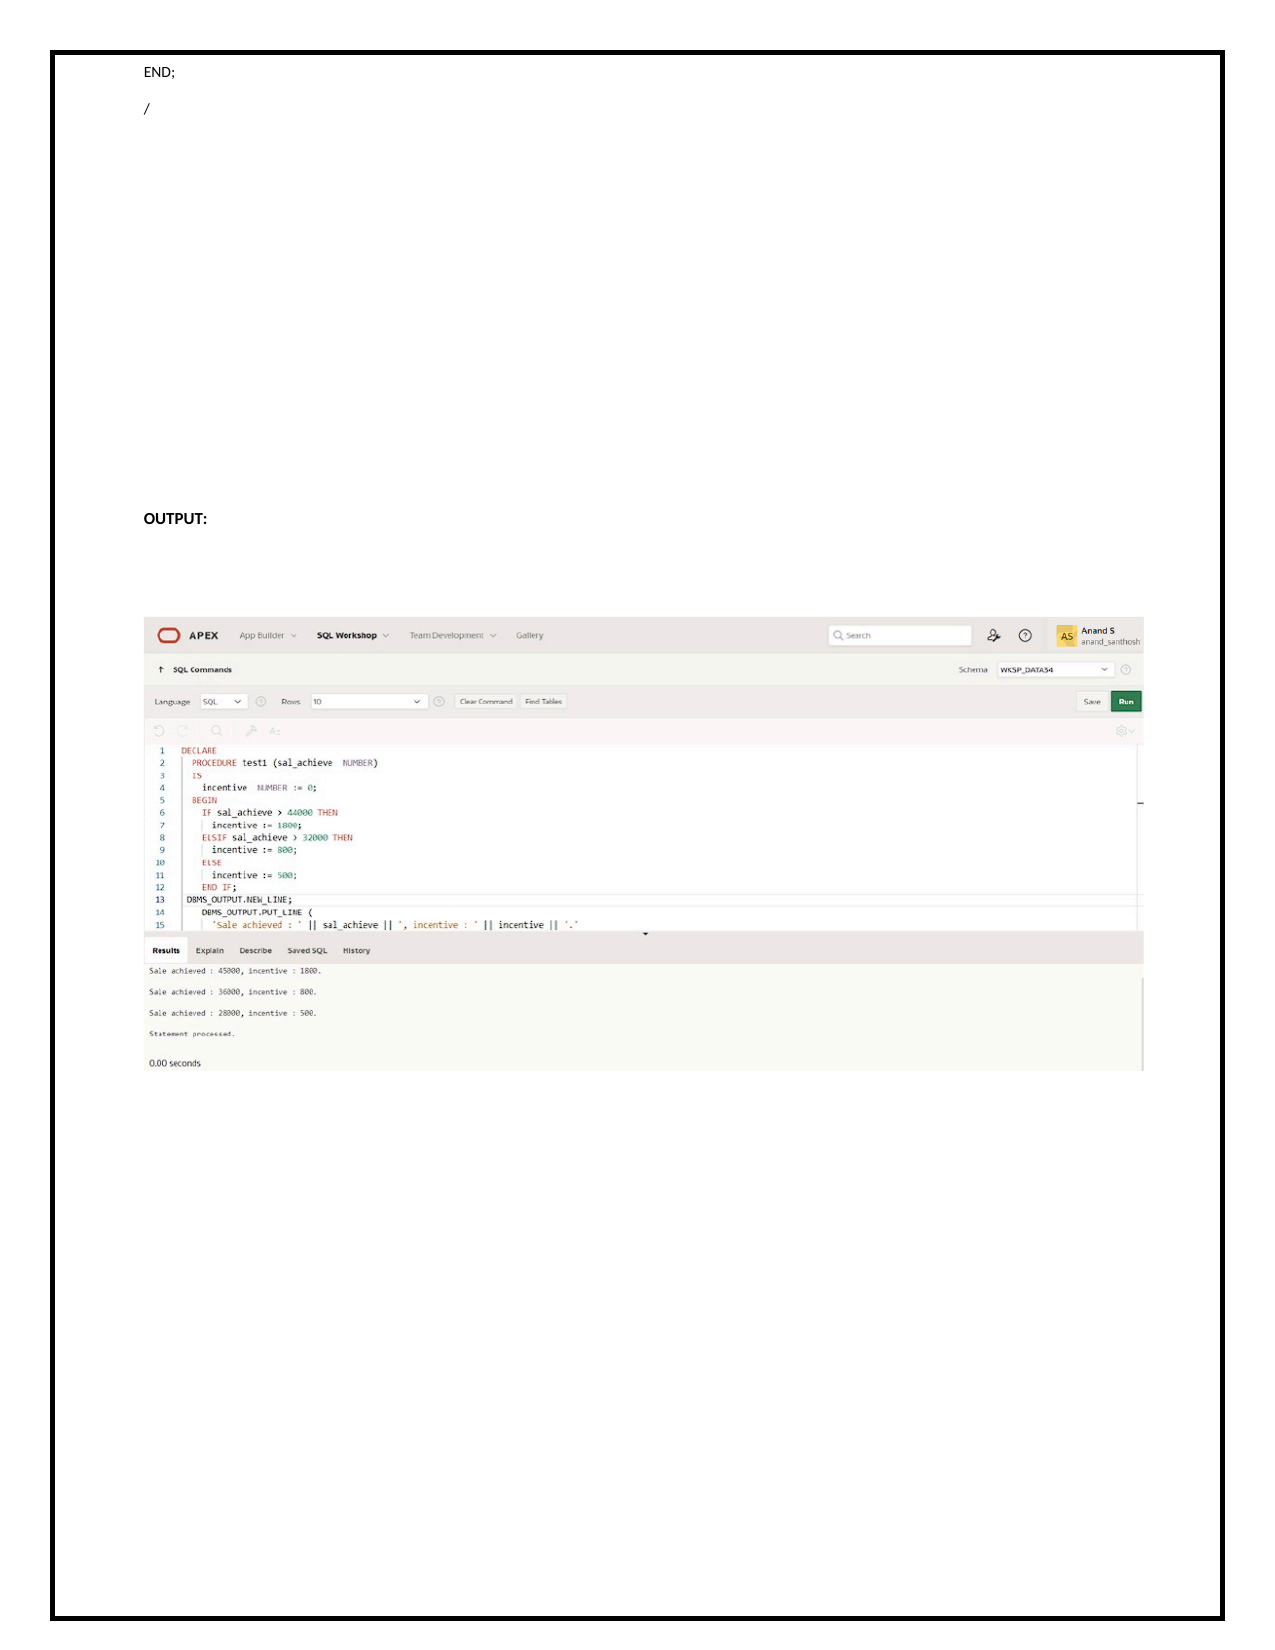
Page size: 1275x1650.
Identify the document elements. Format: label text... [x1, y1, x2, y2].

text OUTPUT: [143, 493, 1144, 528]
text END; [143, 55, 1144, 81]
picture [143, 616, 1144, 1071]
text / [143, 85, 1144, 118]
